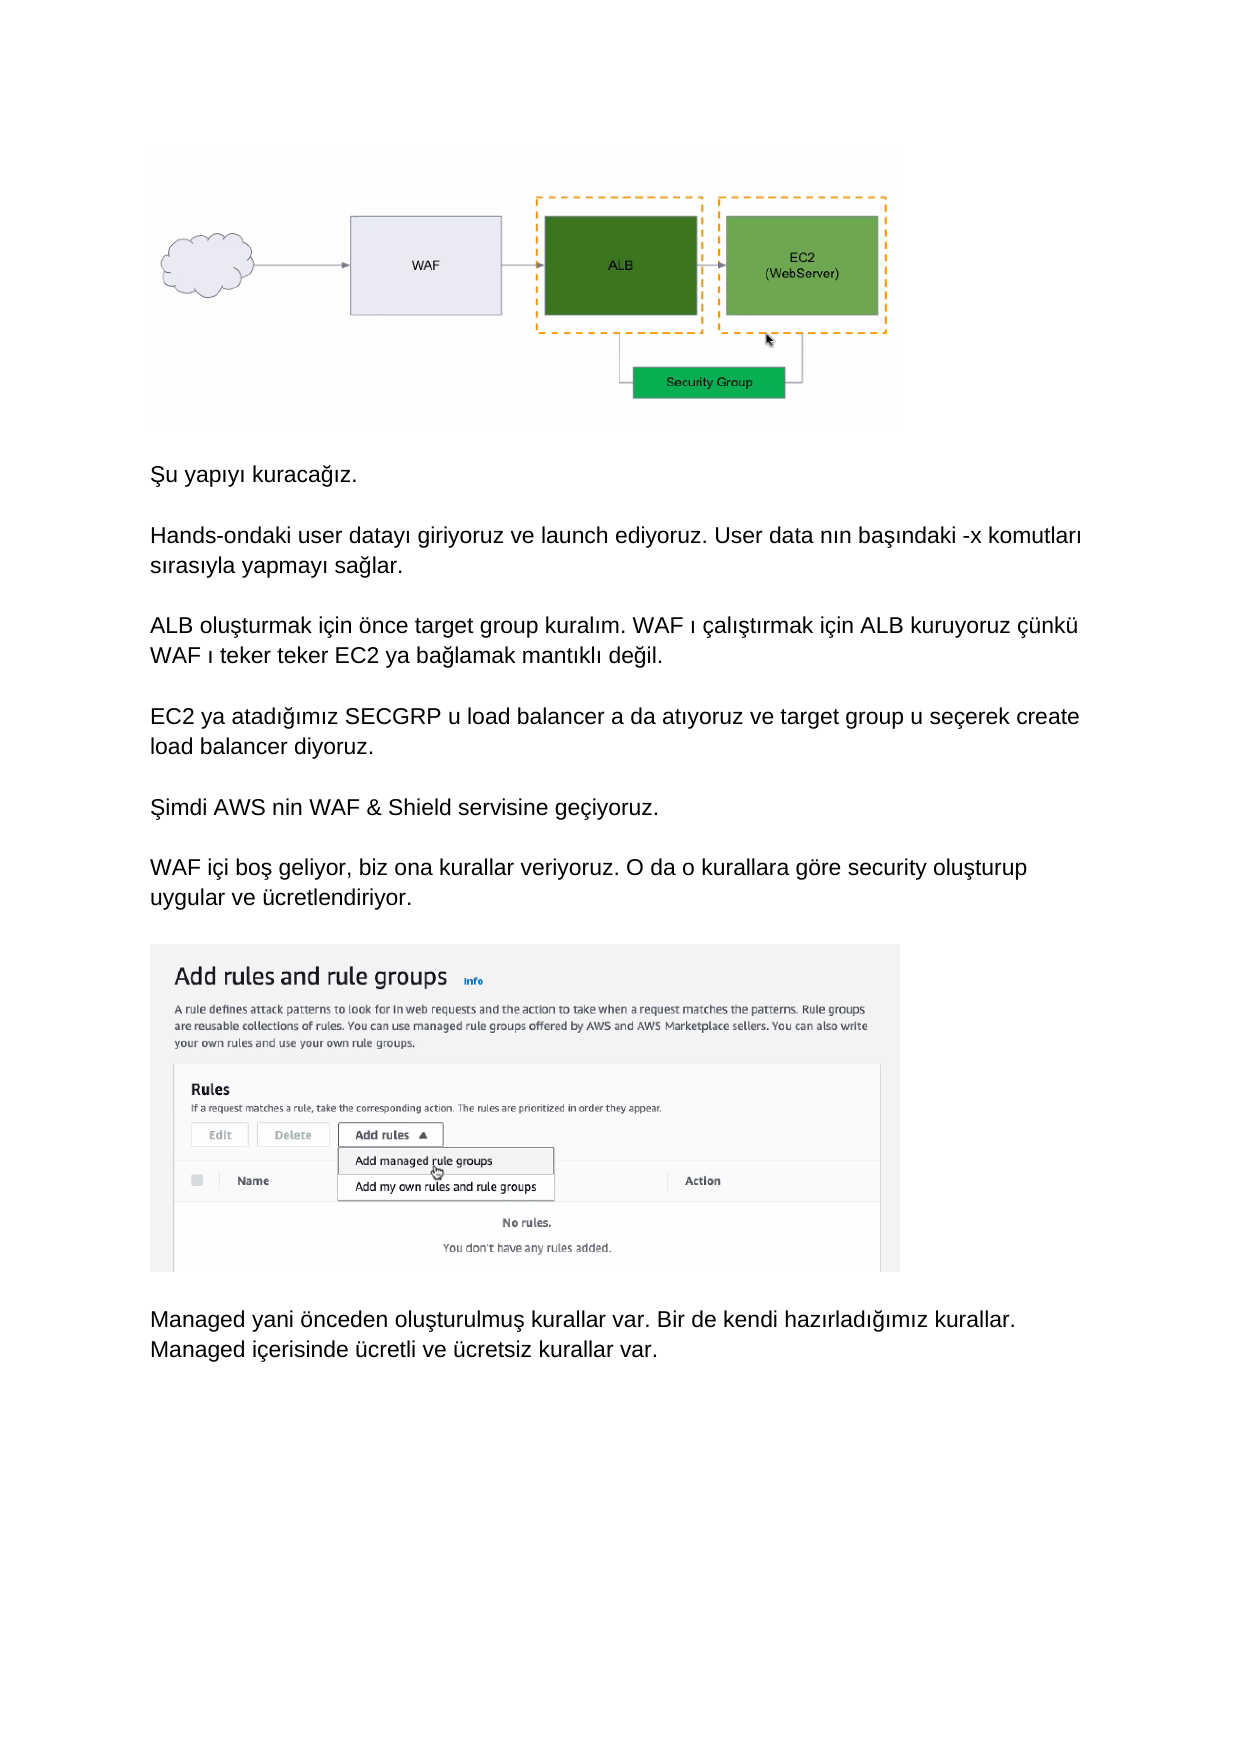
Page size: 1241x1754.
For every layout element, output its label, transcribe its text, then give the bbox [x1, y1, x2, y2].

text Hands-ondaki user datayı giriyoruz ve launch ediyoruz. User data nın başındaki -x komutları sırasıyla yapmayı sağlar. [150, 522, 1090, 578]
text EC2 ya atadığımız SECGRP u load balancer a da atıyoruz ve target group u seçerek create load balancer diyoruz. [150, 703, 1090, 759]
text Managed yani önceden oluşturulmuş kurallar var. Bir de kendi hazırladığımız kurallar. [150, 1306, 1090, 1332]
text Şimdi AWS nin WAF & Shield servisine geçiyoruz. [150, 793, 1090, 820]
text Şu yapıyı kuracağız. [150, 461, 1090, 487]
picture [150, 150, 901, 427]
picture [150, 944, 901, 1272]
text Managed içerisinde ücretli ve ücretsiz kurallar var. [150, 1336, 1090, 1362]
text WAF içi boş geliyor, biz ona kurallar veriyoruz. O da o kurallara göre security oluşturup uygular ve ücretlendiriyor. [150, 854, 1090, 910]
text ALB oluşturmak için önce target group kuralım. WAF ı çalıştırmak için ALB kuruyoruz çünkü WAF ı teker teker EC2 ya bağlamak mantıklı değil. [150, 612, 1090, 669]
